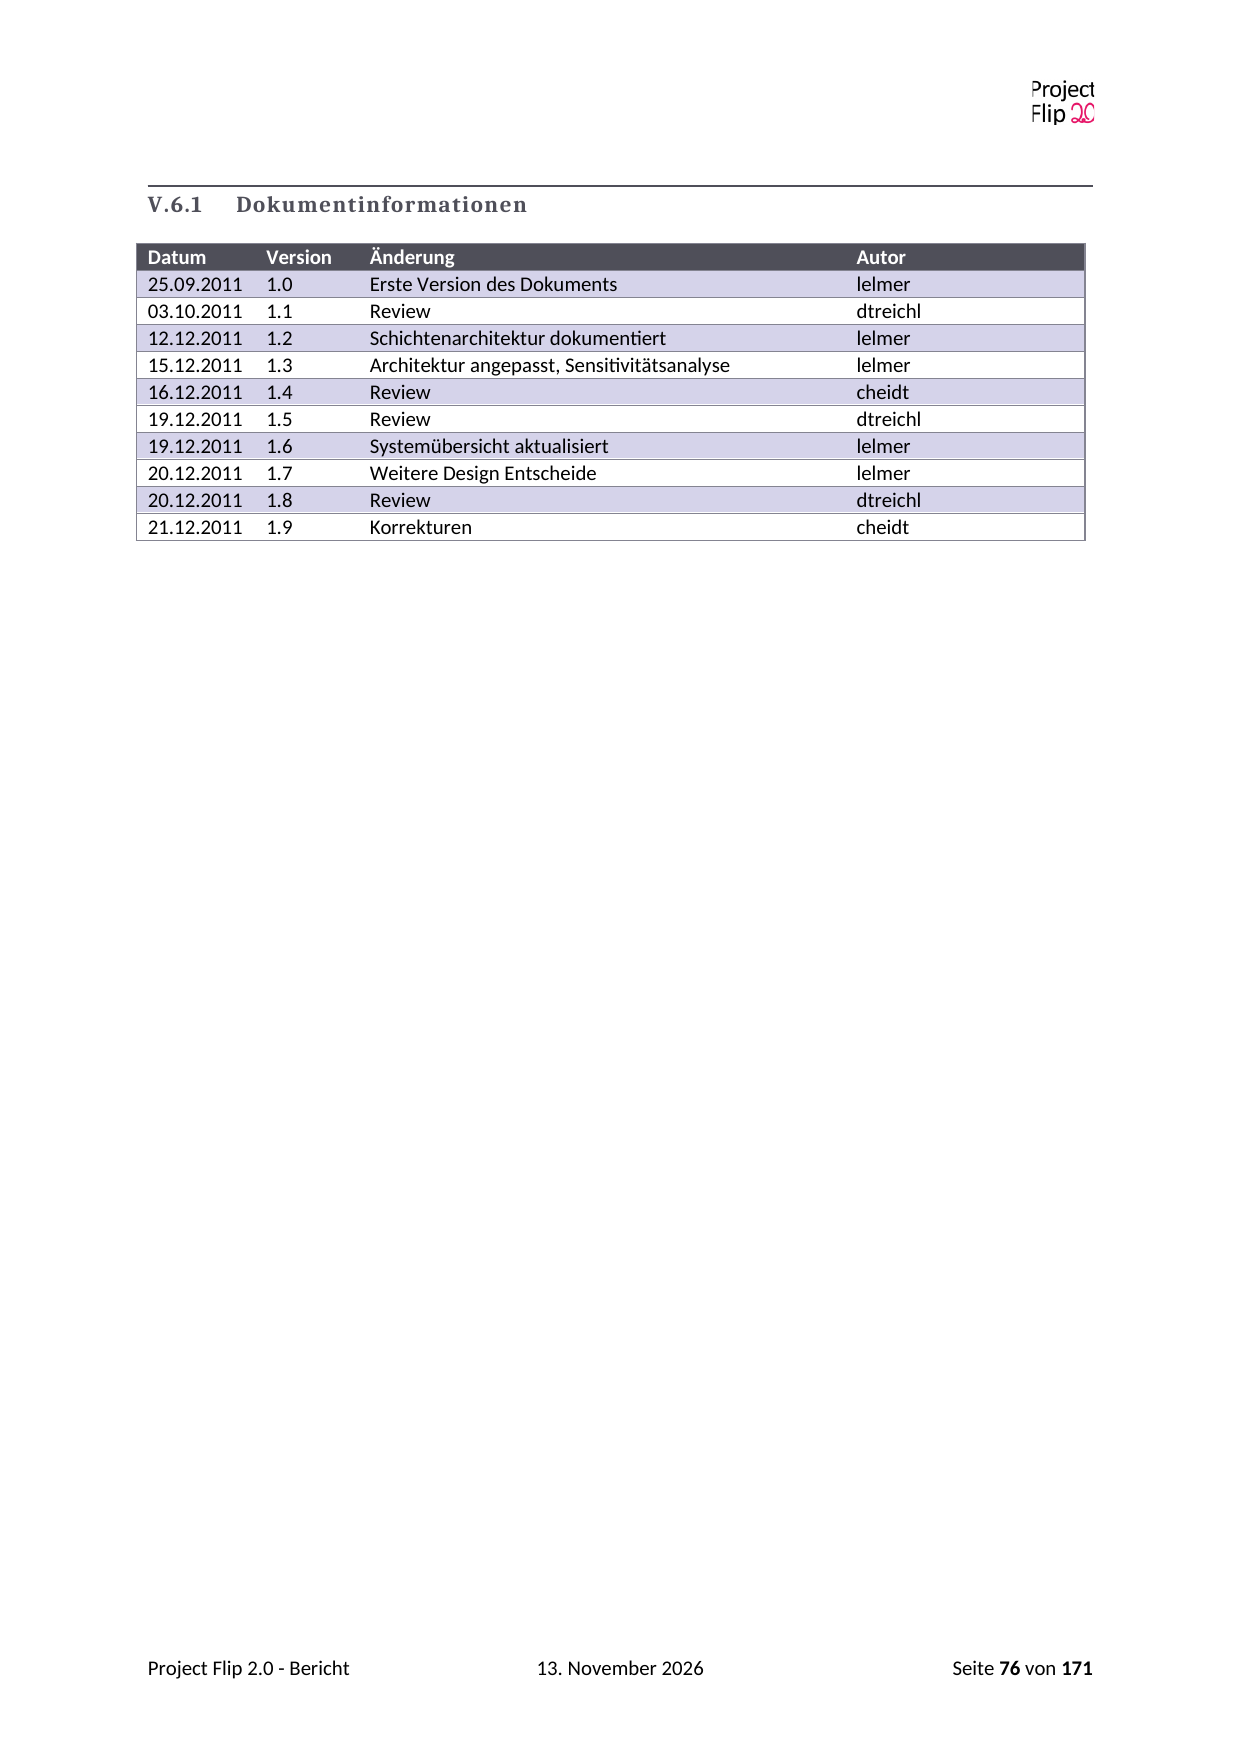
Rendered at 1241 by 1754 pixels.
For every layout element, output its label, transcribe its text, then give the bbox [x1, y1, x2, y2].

table_cell 1.0 [255, 271, 358, 297]
table_cell Schichtenarchitektur dokumentiert [358, 325, 845, 351]
table_cell 19.12.2011 [137, 406, 255, 432]
table_cell dtreichl [845, 298, 1084, 324]
table_cell 1.6 [255, 433, 358, 458]
table_cell 1.5 [255, 406, 358, 432]
table_cell lelmer [845, 433, 1084, 458]
table_cell lelmer [845, 352, 1084, 378]
table_cell 1.3 [255, 352, 358, 378]
table_cell Review [358, 487, 845, 512]
table_header Datum [137, 244, 255, 270]
table_cell 1.4 [255, 379, 358, 404]
table_cell 19.12.2011 [137, 433, 255, 458]
table_cell 1.7 [255, 460, 358, 486]
table_cell 03.10.2011 [137, 298, 255, 324]
table_header Version [255, 244, 358, 270]
table_header Autor [845, 244, 1084, 270]
table_cell 12.12.2011 [137, 325, 255, 351]
table_cell 20.12.2011 [137, 460, 255, 486]
table_cell Systemübersicht aktualisiert [358, 433, 845, 458]
table_cell lelmer [845, 325, 1084, 351]
table_cell 1.2 [255, 325, 358, 351]
table_cell 1.9 [255, 514, 358, 539]
table_cell Korrekturen [358, 514, 845, 539]
table_cell 16.12.2011 [137, 379, 255, 404]
table_cell 25.09.2011 [137, 271, 255, 297]
subtitle Dokumentinformationen [148, 187, 1093, 218]
table_cell cheidt [845, 379, 1084, 404]
picture [1081, 79, 1097, 124]
table_cell Review [358, 298, 845, 324]
table_cell 20.12.2011 [137, 487, 255, 512]
table_cell dtreichl [845, 487, 1084, 512]
table_cell 1.1 [255, 298, 358, 324]
table_cell cheidt [845, 514, 1084, 539]
table_cell dtreichl [845, 406, 1084, 432]
table_cell Architektur angepasst, Sensitivitätsanalyse [358, 352, 845, 378]
table_header Änderung [358, 244, 845, 270]
table_cell 1.8 [255, 487, 358, 512]
table_cell Review [358, 379, 845, 404]
table_cell lelmer [845, 460, 1084, 486]
table_cell 15.12.2011 [137, 352, 255, 378]
table_cell Erste Version des Dokuments [358, 271, 845, 297]
table_cell lelmer [845, 271, 1084, 297]
table_cell Review [358, 406, 845, 432]
table_cell Weitere Design Entscheide [358, 460, 845, 486]
table_cell 21.12.2011 [137, 514, 255, 539]
